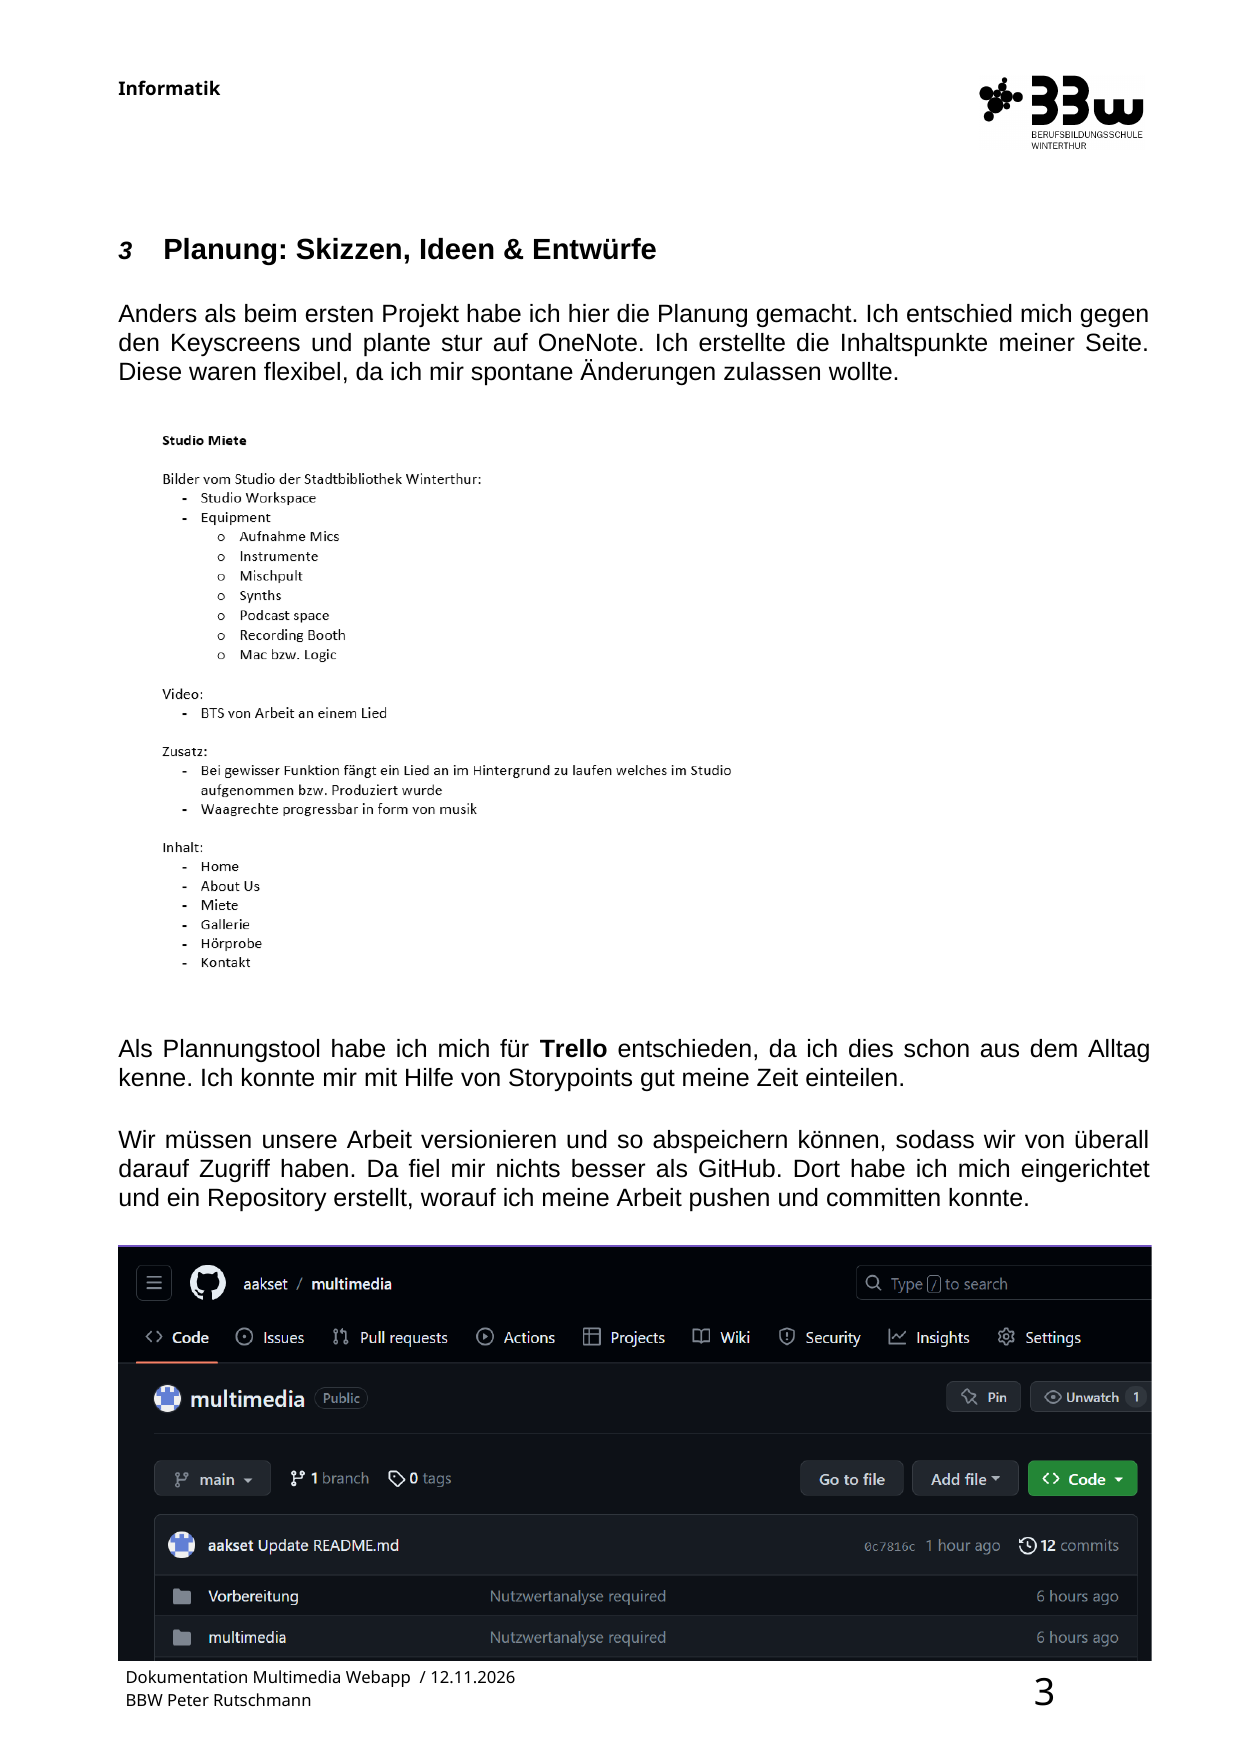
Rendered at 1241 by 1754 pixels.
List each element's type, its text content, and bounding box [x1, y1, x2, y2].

subtitle Planung: Skizzen, Ideen & Entwürfe [118, 232, 1152, 266]
text Anders als beim ersten Projekt habe ich hier die Planung gemacht. Ich entschied mich gegen den Keyscreens und plante stur auf OneNote. Ich erstellte die Inhaltspunkte meiner Seite. Diese waren flexibel, da ich mir spontane Änderungen zulassen wollte. [118, 299, 1152, 386]
text Als Plannungstool habe ich mich für Trello entschieden, da ich dies schon aus dem Alltag kenne. Ich konnte mir mit Hilfe von Storypoints gut meine Zeit einteilen. [118, 1034, 1152, 1091]
picture [978, 75, 1145, 150]
picture [118, 419, 808, 1001]
text Wir müssen unsere Arbeit versionieren und so abspeichern können, sodass wir von überall darauf Zugriff haben. Da fiel mir nichts besser als GitHub. Dort habe ich mich eingerichtet und ein Repository erstellt, worauf ich meine Arbeit pushen und committen konnte. [118, 1125, 1152, 1211]
picture [118, 1245, 1152, 1661]
